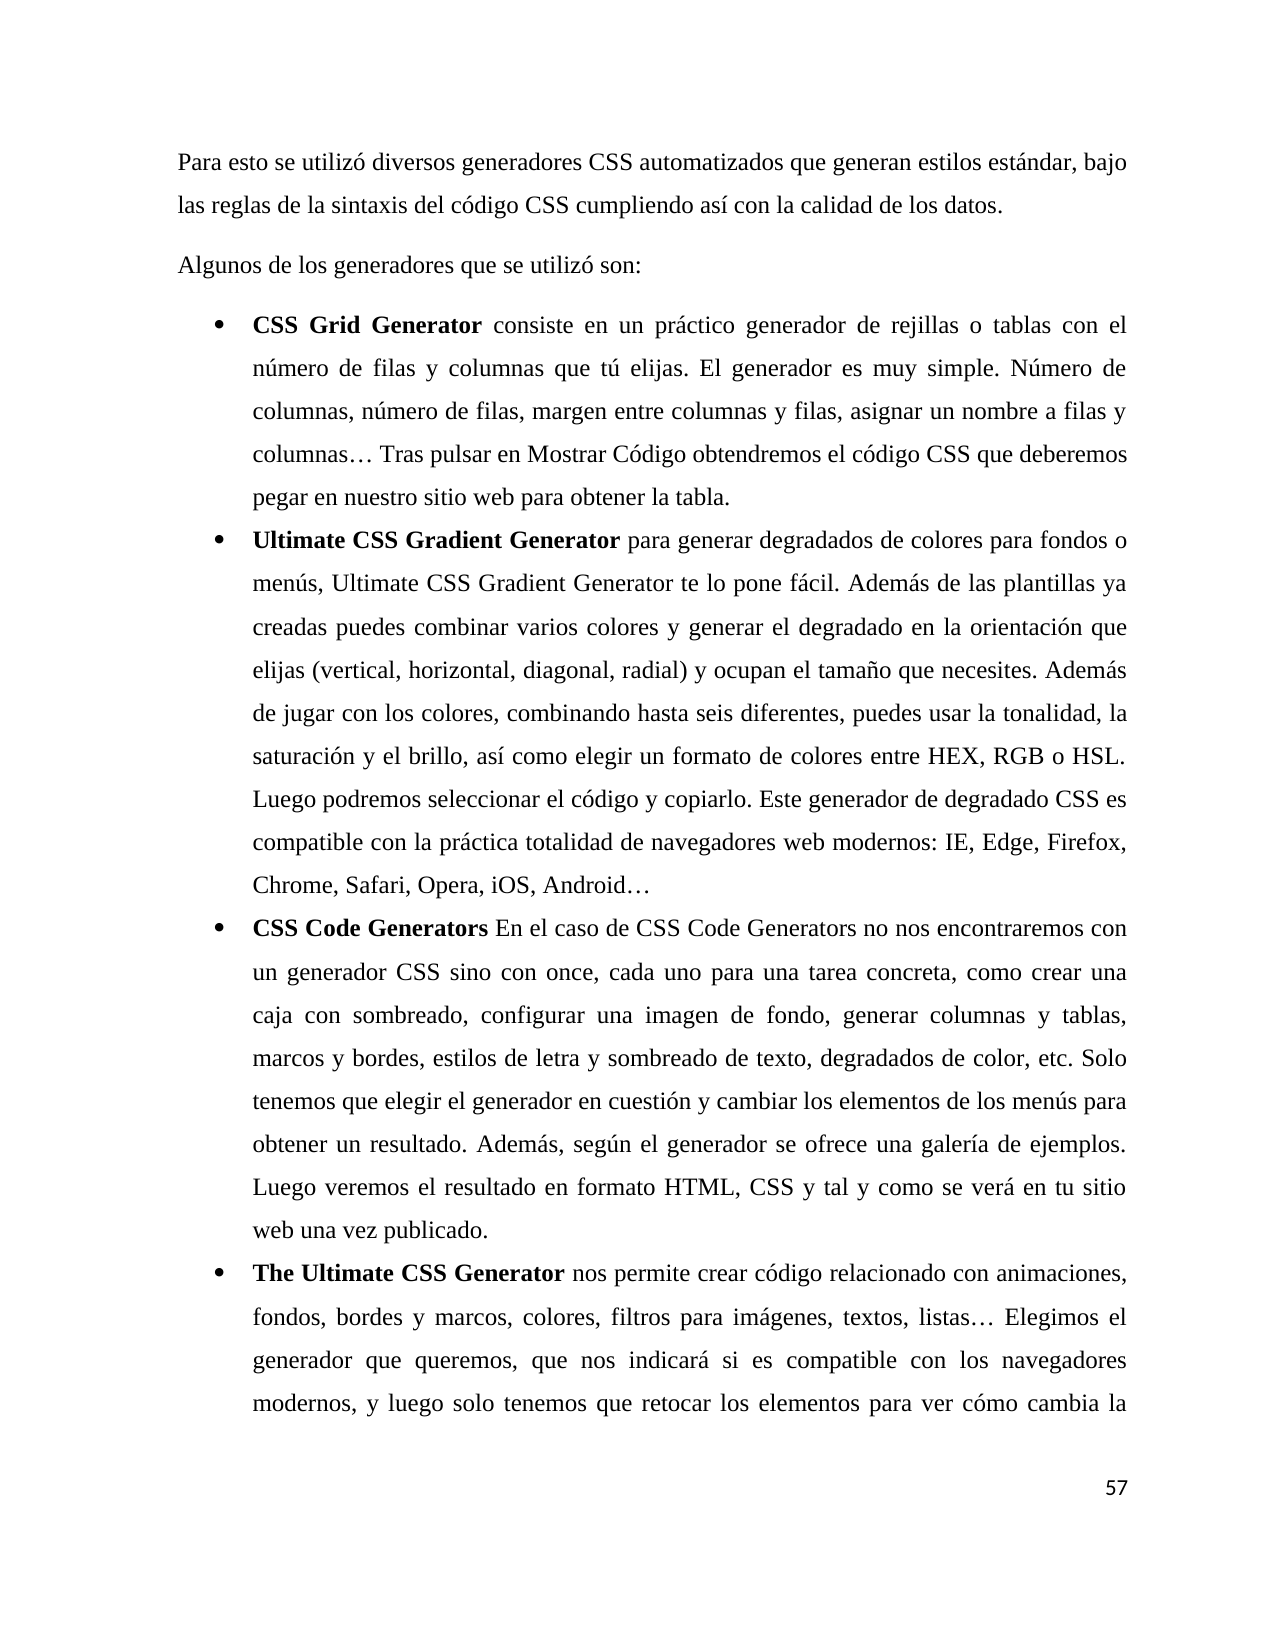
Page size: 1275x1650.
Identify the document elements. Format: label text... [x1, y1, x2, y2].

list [215, 1258, 1128, 1417]
list CSS Grid Generator consiste en un práctico generador de rejillas o tablas con el número de filas y columnas que tú elijas. El generador es muy simple. Número de columnas, número de filas, margen entre columnas y filas, asignar un nombre a filas y columnas… Tras pulsar en Mostrar Código obtendremos el código CSS que deberemos pegar en nuestro sitio web para obtener la tabla. [215, 310, 1128, 511]
list CSS Code Generators En el caso de CSS Code Generators no nos encontraremos con un generador CSS sino con once, cada uno para una tarea concreta, como crear una caja con sombreado, configurar una imagen de fondo, generar columnas y tablas, marcos y bordes, estilos de letra y sombreado de texto, degradados de color, etc. Solo tenemos que elegir el generador en cuestión y cambiar los elementos de los menús para obtener un resultado. Además, según el generador se ofrece una galería de ejemplos. Luego veremos el resultado en formato HTML, CSS y tal y como se verá en tu sitio web una vez publicado. [215, 913, 1128, 1244]
list Ultimate CSS Gradient Generator para generar degradados de colores para fondos o menús, Ultimate CSS Gradient Generator te lo pone fácil. Además de las plantillas ya creadas puedes combinar varios colores y generar el degradado en la orientación que elijas (vertical, horizontal, diagonal, radial) y ocupan el tamaño que necesites. Además de jugar con los colores, combinando hasta seis diferentes, puedes usar la tonalidad, la saturación y el brillo, así como elegir un formato de colores entre HEX, RGB o HSL. Luego podremos seleccionar el código y copiarlo. Este generador de degradado CSS es compatible con la práctica totalidad de navegadores web modernos: IE, Edge, Firefox, Chrome, Safari, Opera, iOS, Android… [215, 525, 1128, 899]
text Para esto se utilizó diversos generadores CSS automatizados que generan estilos estándar, bajo las reglas de la sintaxis del código CSS cumpliendo así con la calidad de los datos. [177, 147, 1128, 219]
text Algunos de los generadores que se utilizó son: [177, 250, 1128, 279]
